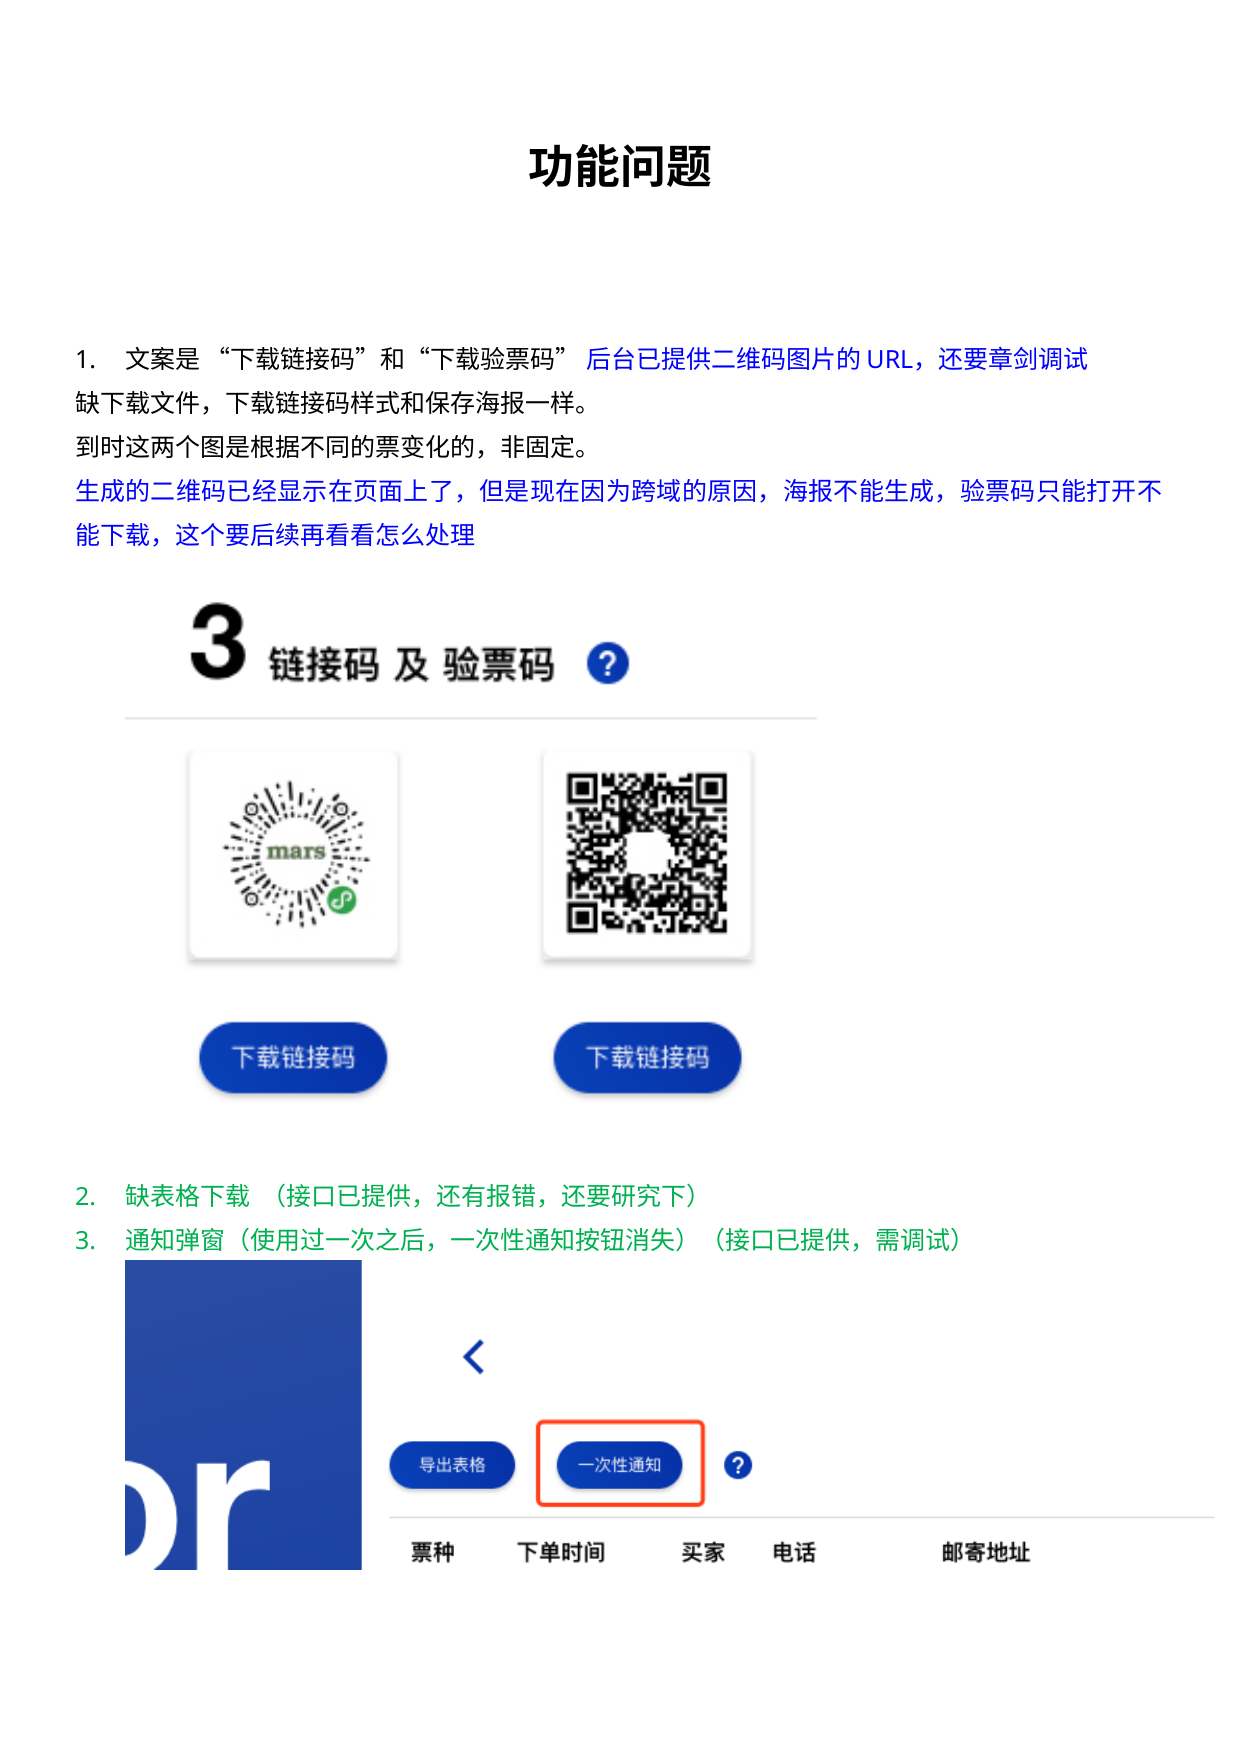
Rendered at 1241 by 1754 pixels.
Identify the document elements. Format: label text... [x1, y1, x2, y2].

picture [125, 1260, 1215, 1570]
list 文案是 “下载链接码”和“下载验票码” 后台已提供二维码图片的URL，还要章剑调试 [75, 335, 1165, 379]
list 缺表格下载 （接口已提供，还有报错，还要研究下） [75, 1172, 1165, 1217]
text 到时这两个图是根据不同的票变化的，非固定。 [75, 423, 1165, 467]
subtitle 功能问题 [75, 119, 1165, 207]
text 生成的二维码已经显示在页面上了，但是现在因为跨域的原因，海报不能生成，验票码只能打开不能下载，这个要后续再看看怎么处理 [75, 467, 1165, 556]
list 通知弹窗（使用过一次之后，一次性通知按钮消失）（接口已提供，需调试） [75, 1217, 1165, 1261]
picture [125, 555, 817, 1123]
text 缺下载文件，下载链接码样式和保存海报一样。 [75, 379, 1165, 423]
